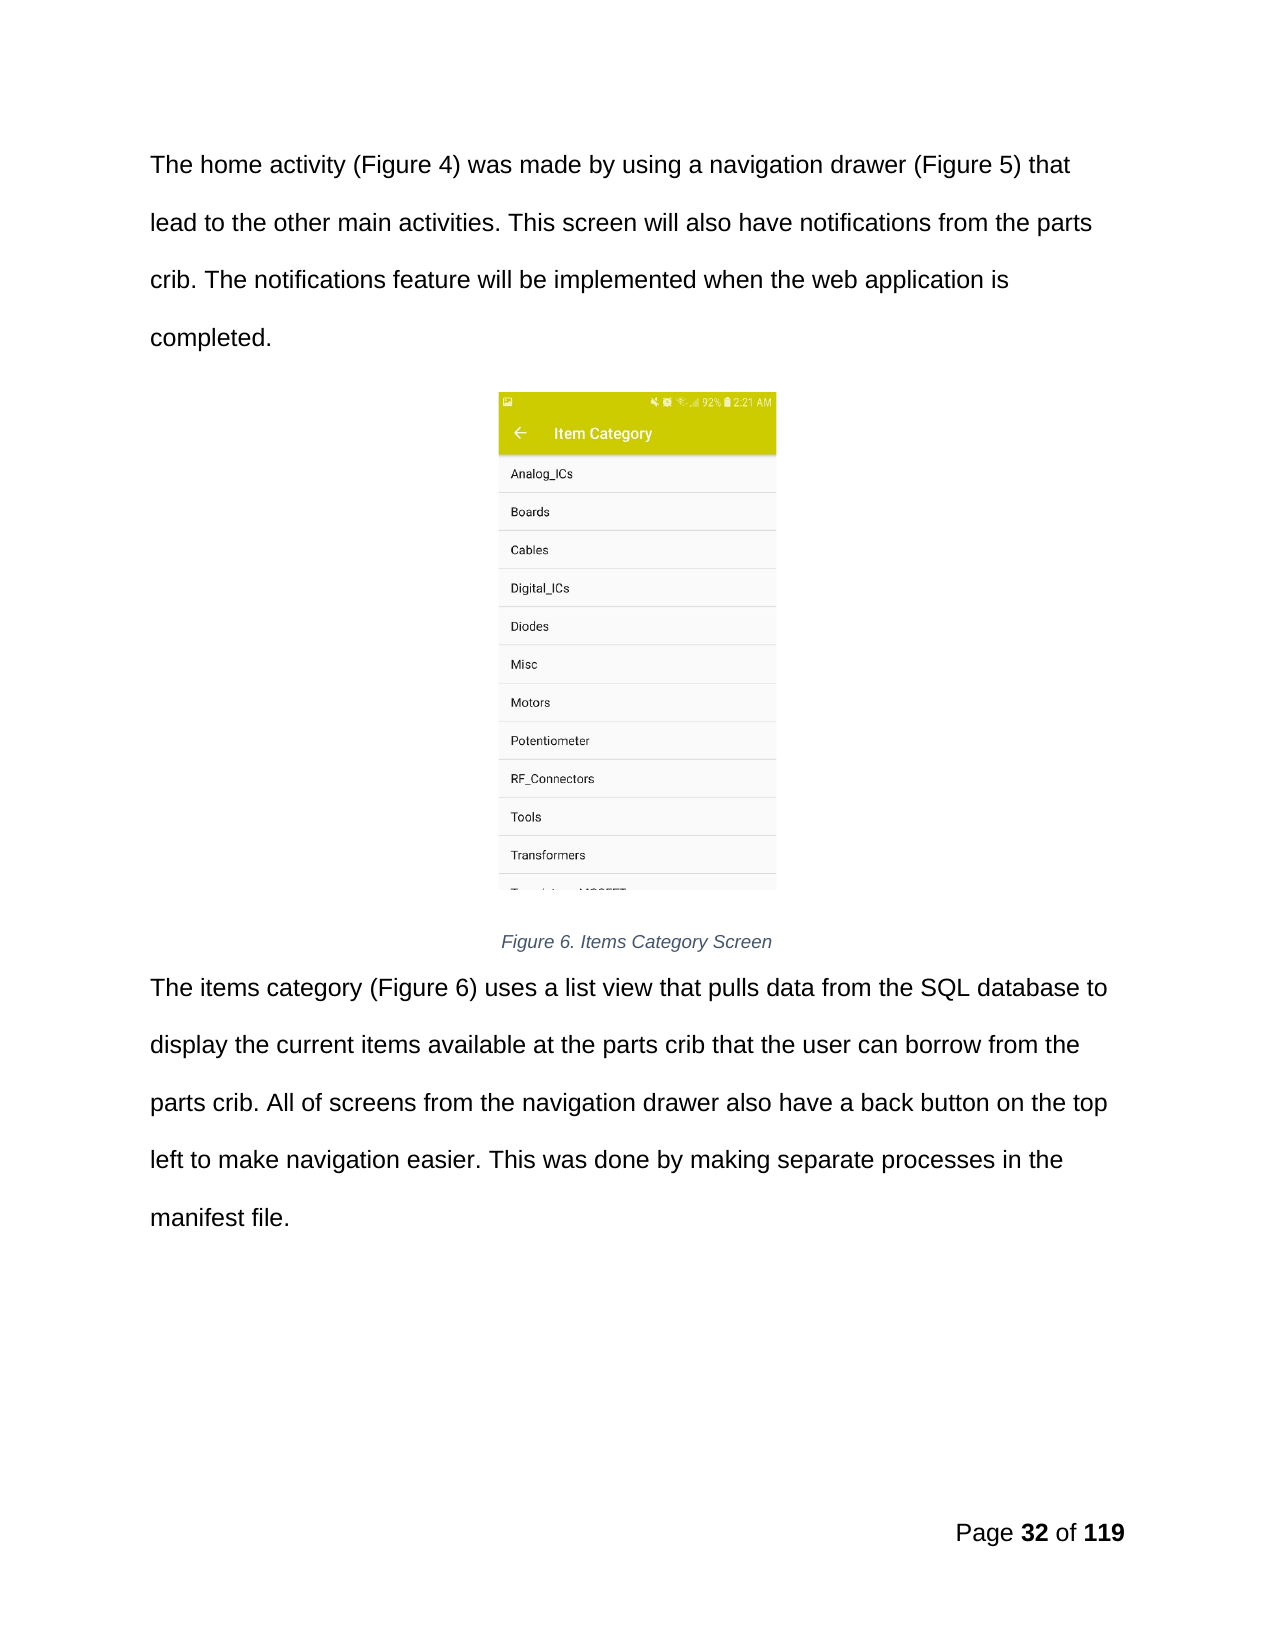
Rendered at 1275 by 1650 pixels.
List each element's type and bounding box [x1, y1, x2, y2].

picture [498, 392, 777, 890]
